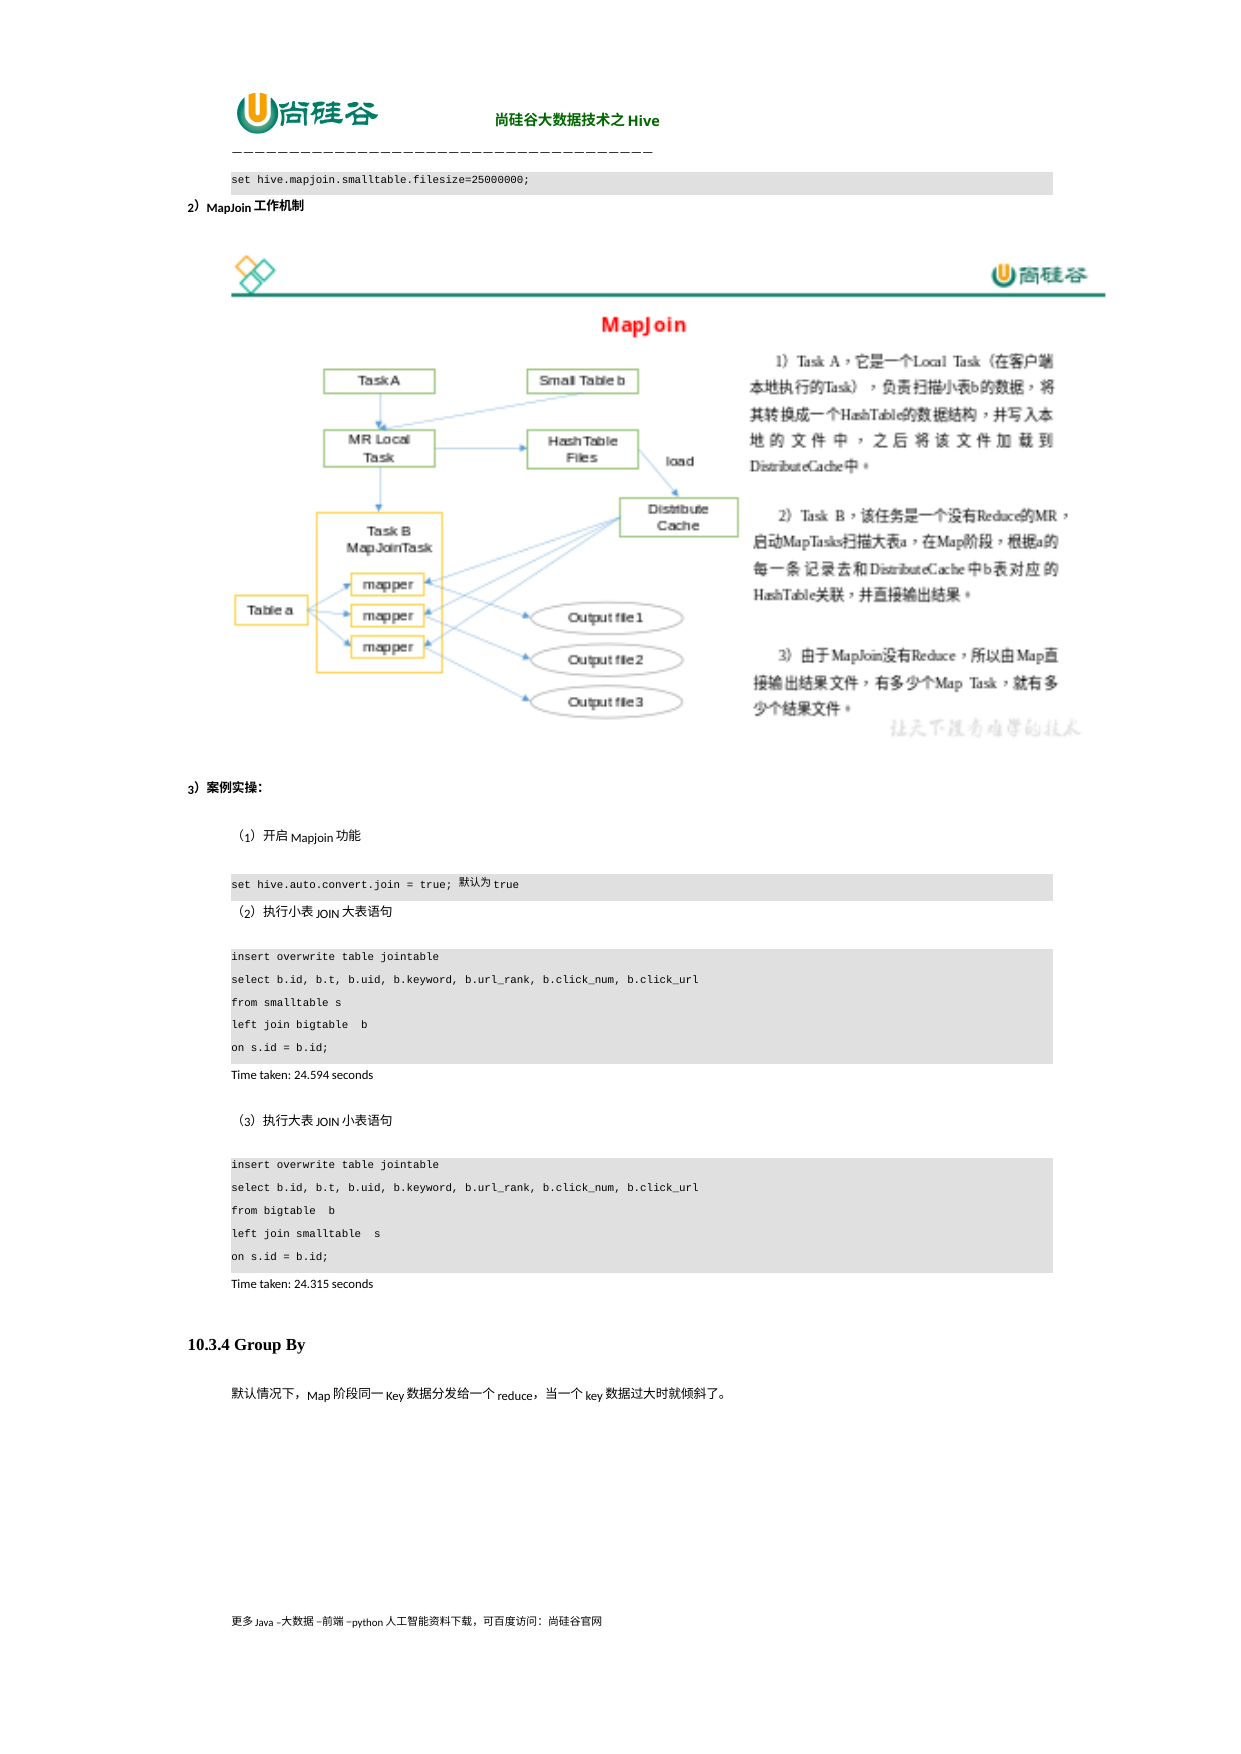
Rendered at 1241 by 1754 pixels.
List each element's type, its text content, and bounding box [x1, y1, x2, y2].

text 3）案例实操： [187, 777, 1053, 809]
text insert overwrite table jointable [231, 1158, 1053, 1181]
text select b.id, b.t, b.uid, b.keyword, b.url_rank, b.click_num, b.click_url [231, 1181, 1053, 1204]
text insert overwrite table jointable [231, 949, 1053, 972]
text from bigtable b [231, 1204, 1053, 1227]
text set hive.auto.convert.join = true; 默认为true [231, 874, 1053, 901]
text （3）执行大表JOIN小表语句 [187, 1110, 1053, 1142]
text left join smalltable s [231, 1227, 1053, 1250]
text on s.id = b.id; [231, 1041, 1053, 1064]
text select b.id, b.t, b.uid, b.keyword, b.url_rank, b.click_num, b.click_url [231, 972, 1053, 995]
text from smalltable s [231, 995, 1053, 1018]
subtitle 10.3.4 Group By [187, 1319, 1053, 1384]
picture [231, 88, 382, 138]
text 默认情况下，Map阶段同一Key数据分发给一个reduce，当一个key数据过大时就倾斜了。 [187, 1384, 1053, 1416]
text Time taken: 24.594 seconds [187, 1064, 1053, 1097]
text （1）开启Mapjoin功能 [187, 825, 1053, 858]
text on s.id = b.id; [231, 1250, 1053, 1273]
text Time taken: 24.315 seconds [187, 1273, 1053, 1305]
text set hive.mapjoin.smalltable.filesize=25000000; [231, 172, 1053, 195]
text 2）MapJoin工作机制 [187, 195, 1053, 228]
text （2）执行小表JOIN大表语句 [187, 901, 1053, 934]
text left join bigtable b [231, 1018, 1053, 1041]
